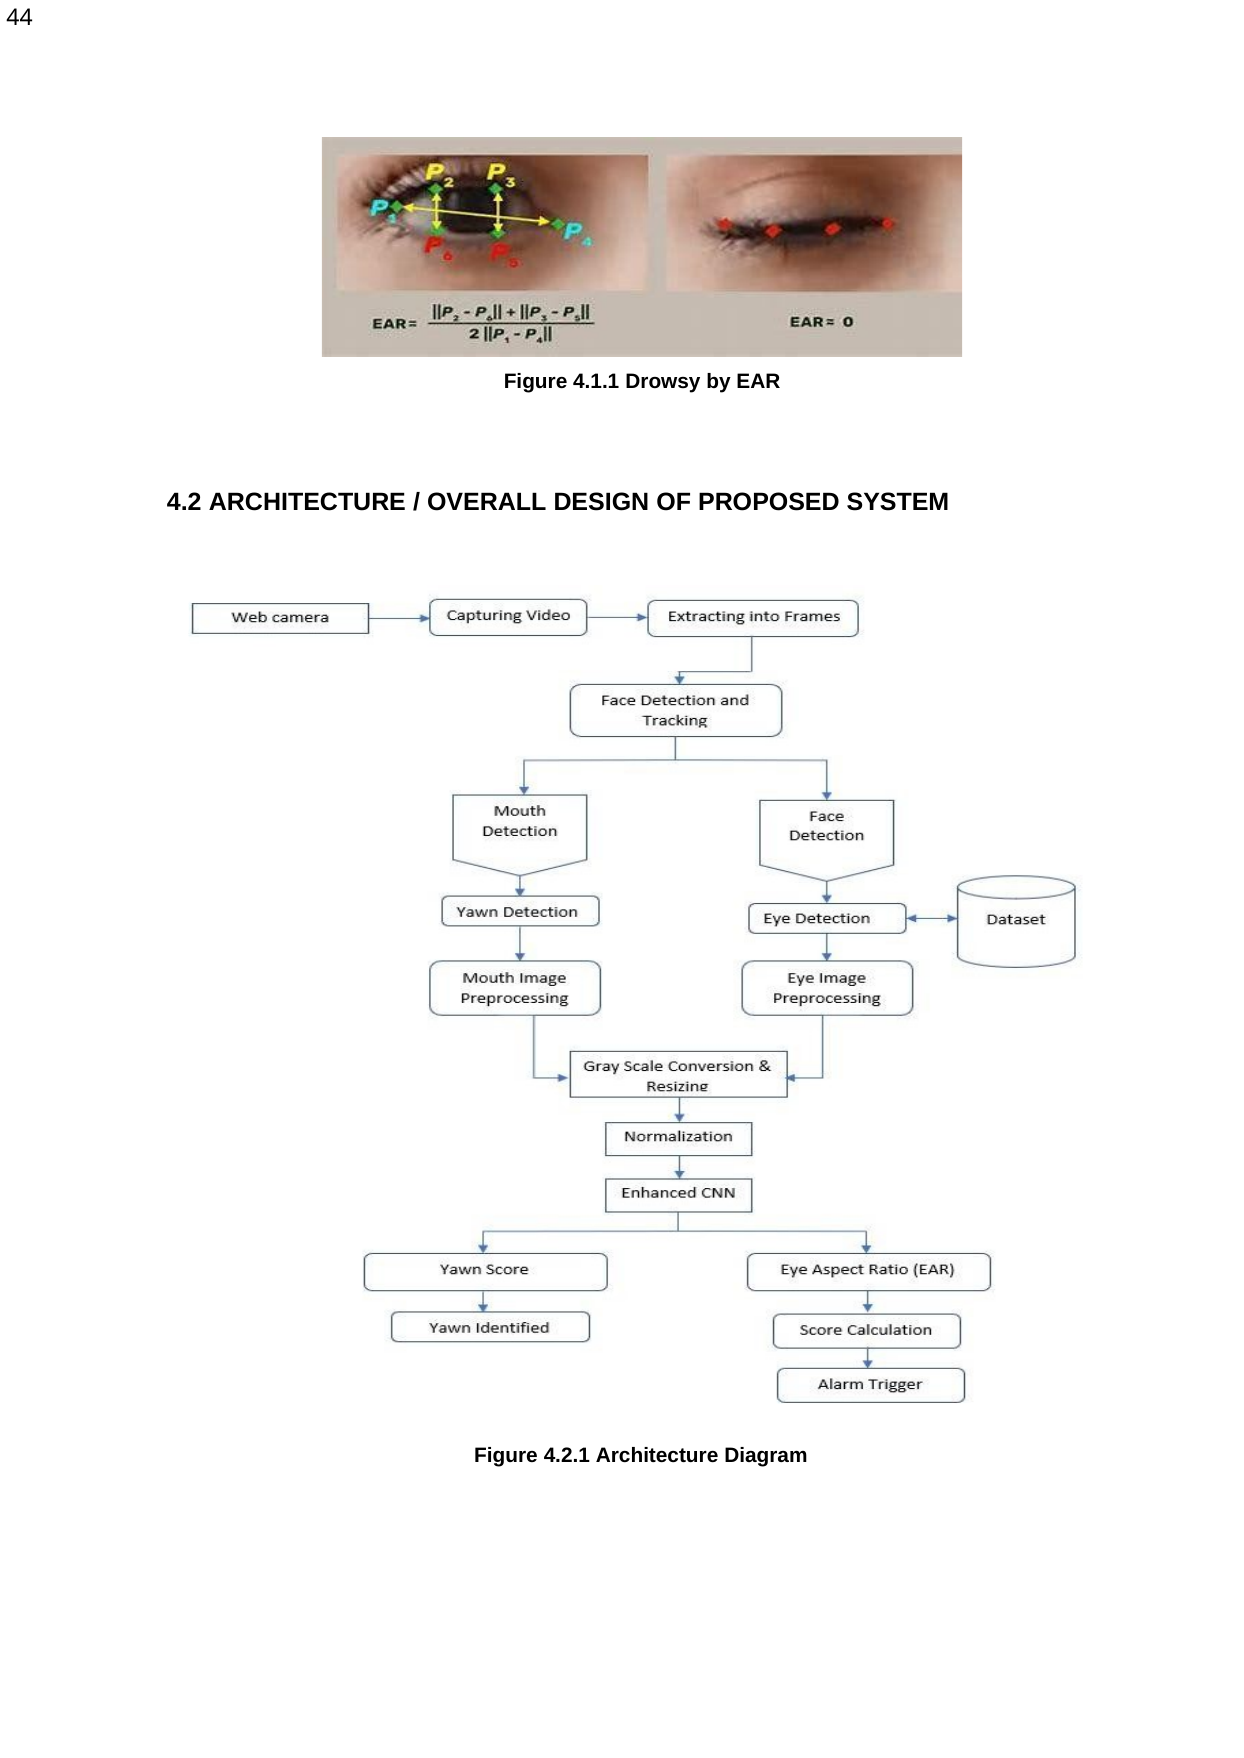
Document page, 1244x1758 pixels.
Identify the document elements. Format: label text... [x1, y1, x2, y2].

text Figure 4.2.1 Architecture Diagram [446, 1443, 836, 1467]
picture [321, 137, 963, 357]
picture [188, 585, 1084, 1404]
subtitle ARCHITECTURE / OVERALL DESIGN OF PROPOSED SYSTEM [167, 487, 1181, 515]
text Figure 4.1.1 Drowsy by EAR [448, 369, 836, 393]
